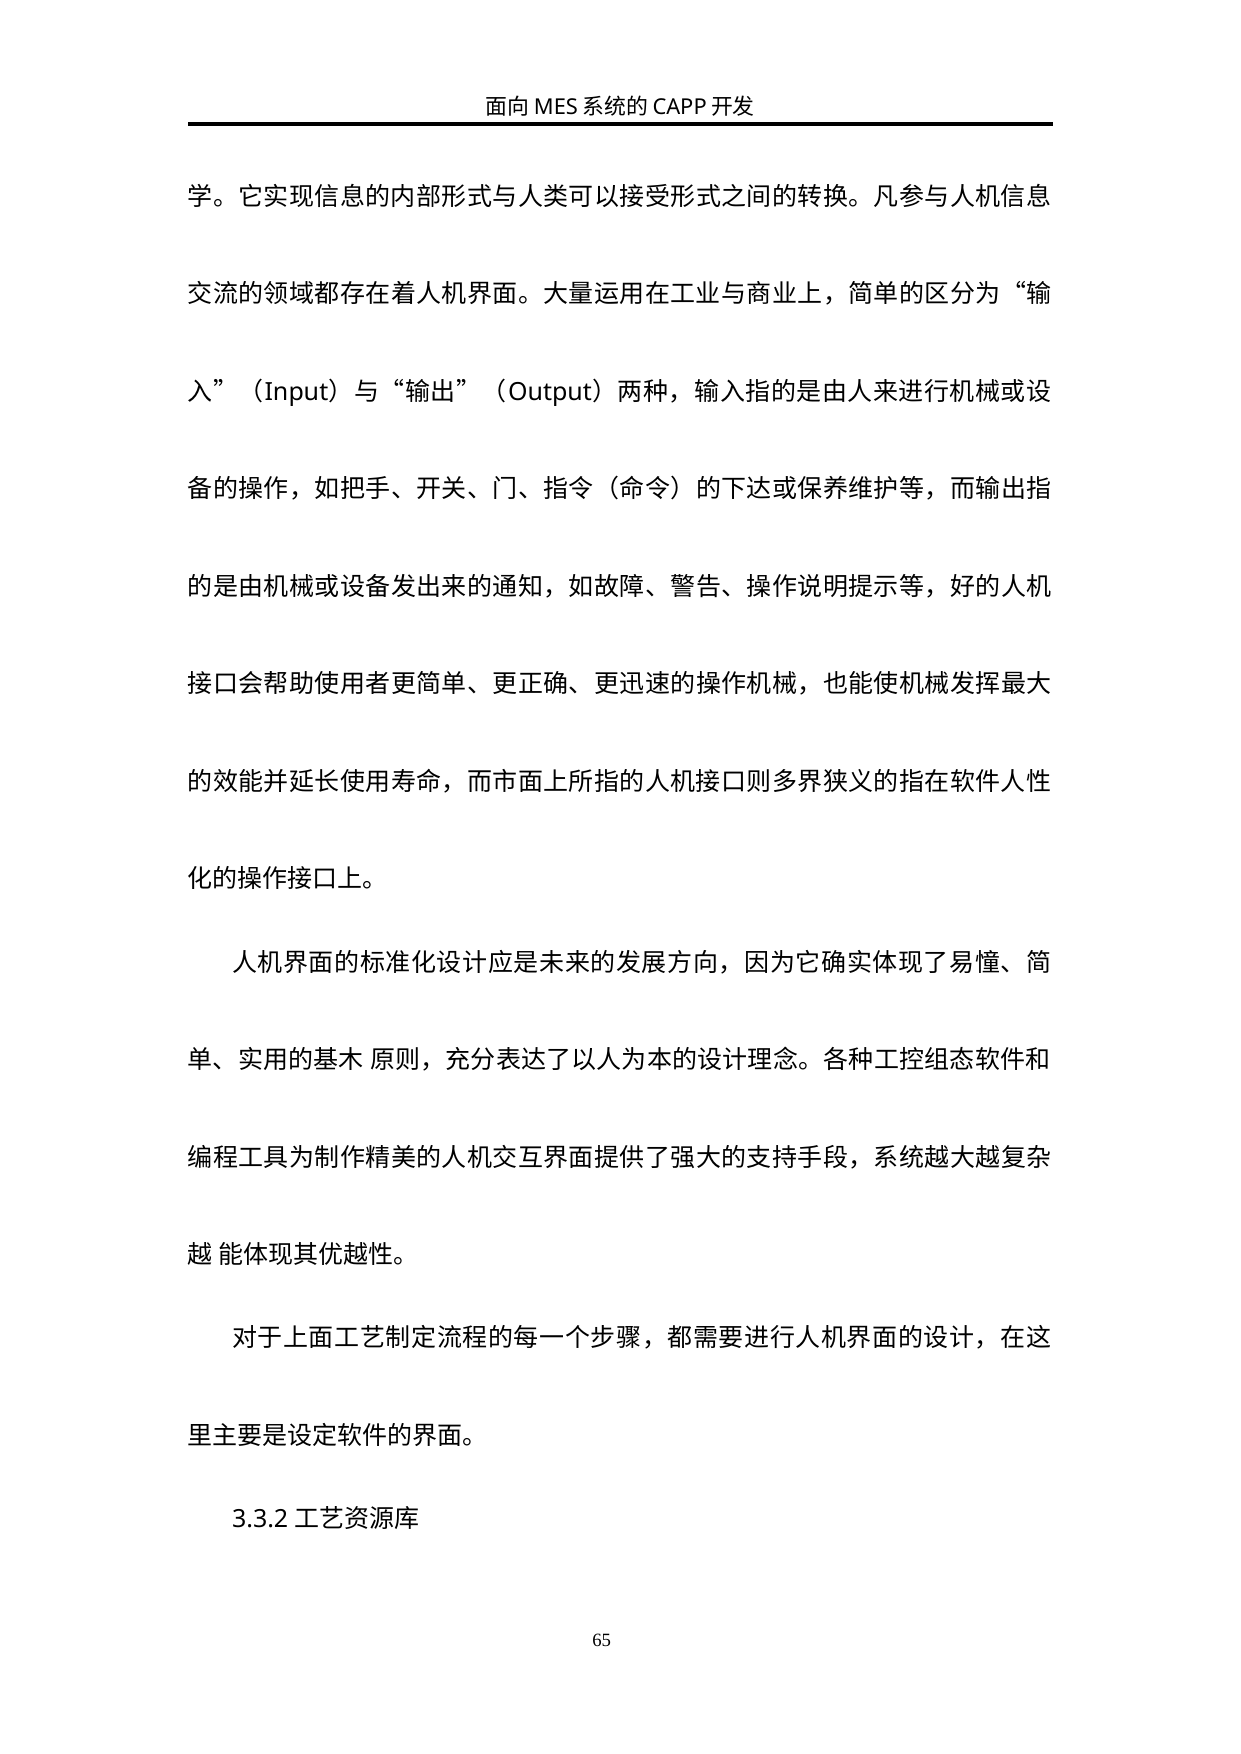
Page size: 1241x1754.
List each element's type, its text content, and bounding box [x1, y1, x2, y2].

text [187, 162, 1053, 909]
text 3.3.2 工艺资源库 [187, 1484, 1053, 1549]
text 人机界面的标准化设计应是未来的发展方向，因为它确实体现了易憧、简单、实用的基木 原则，充分表达了以人为本的设计理念。各种工控组态软件和编程工具为制作精美的人机交互界面提供了强大的支持手段，系统越大越复杂越 能体现其优越性。 [187, 928, 1053, 1285]
text 对于上面工艺制定流程的每一个步骤，都需要进行人机界面的设计，在这里主要是设定软件的界面。 [187, 1303, 1053, 1466]
